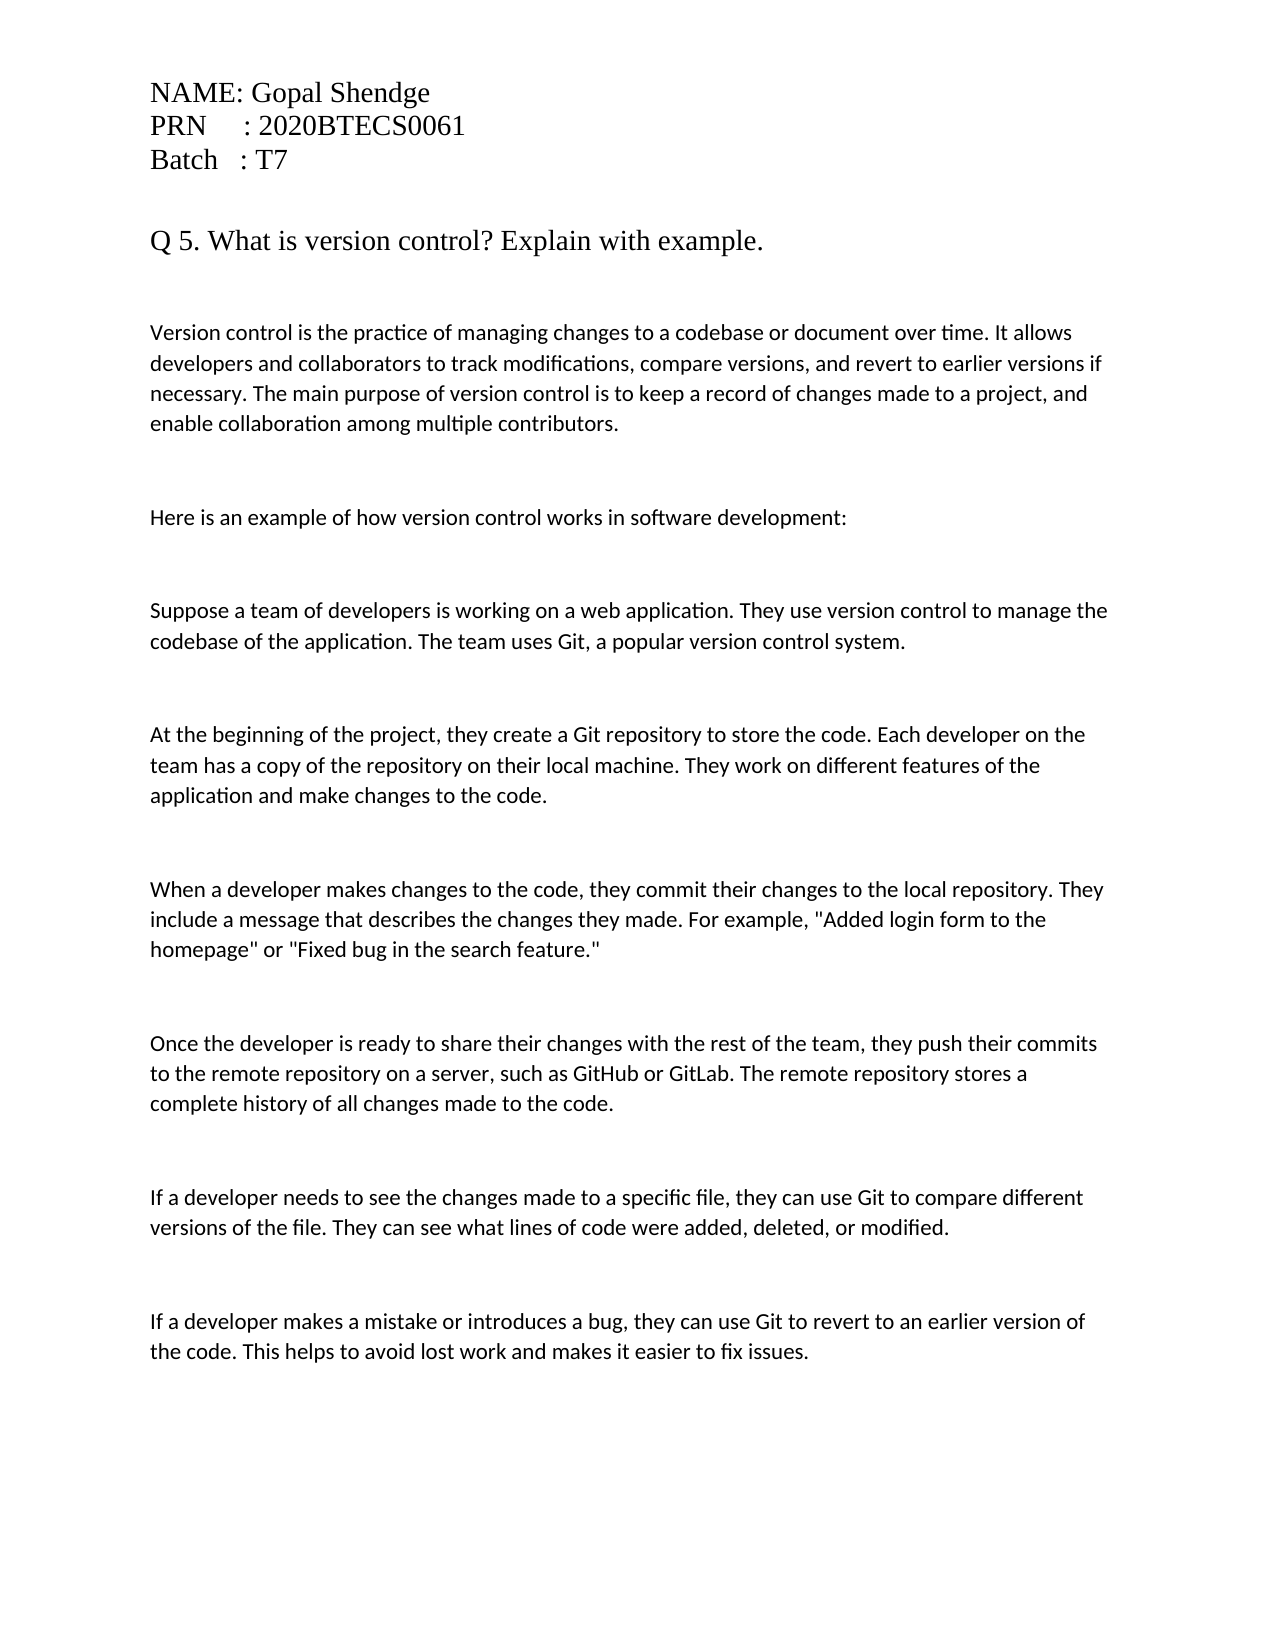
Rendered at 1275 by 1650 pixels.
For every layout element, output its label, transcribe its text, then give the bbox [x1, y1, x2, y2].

text If a developer makes a mistake or introduces a bug, they can use Git to revert to an earlier version of the code. This helps to avoid lost work and makes it easier to fix issues. [150, 1307, 1111, 1365]
text When a developer makes changes to the code, they commit their changes to the local repository. They include a message that describes the changes they made. For example, "Added login form to the homepage" or "Fixed bug in the search feature." [150, 875, 1111, 963]
text Q 5. What is version control? Explain with example. [150, 223, 1111, 257]
text If a developer needs to see the changes made to a specific file, they can use Git to compare different versions of the file. They can see what lines of code were added, deleted, or modified. [150, 1183, 1111, 1241]
text Suppose a team of developers is working on a web application. They use version control to manage the codebase of the application. The team uses Git, a popular version control system. [150, 597, 1111, 655]
text Version control is the practice of managing changes to a codebase or document over time. It allows developers and collaborators to track modifications, compare versions, and revert to earlier versions if necessary. The main purpose of version control is to keep a record of changes made to a project, and enable collaboration among multiple contributors. [150, 318, 1111, 437]
text Once the developer is ready to share their changes with the rest of the team, they push their commits to the remote repository on a server, such as GitHub or GitLab. The remote repository stores a complete history of all changes made to the code. [150, 1029, 1111, 1117]
text Here is an example of how version control works in software development: [150, 503, 1111, 531]
text At the beginning of the project, they create a Git repository to store the code. Each developer on the team has a copy of the repository on their local machine. They work on different features of the application and make changes to the code. [150, 721, 1111, 809]
